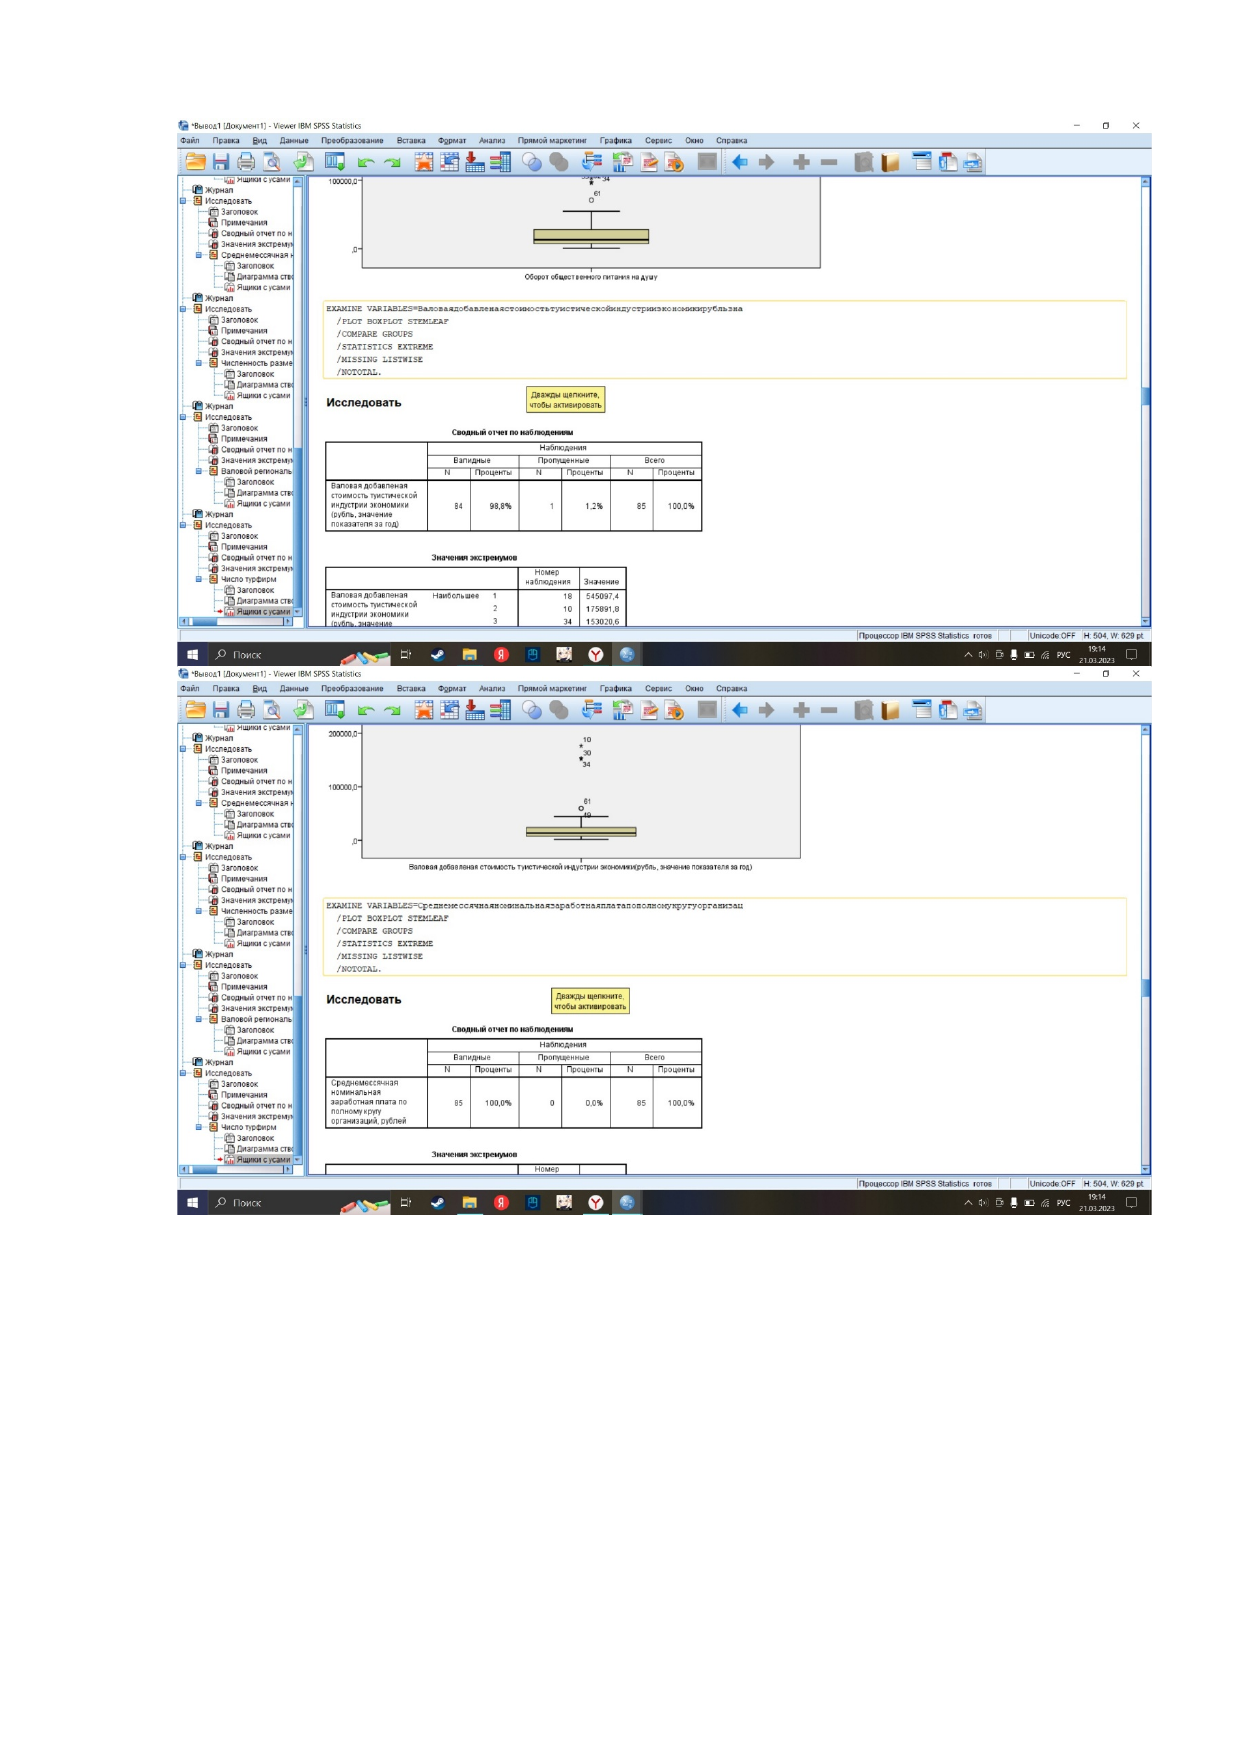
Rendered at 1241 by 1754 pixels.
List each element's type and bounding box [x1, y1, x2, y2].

picture [177, 118, 1152, 1215]
